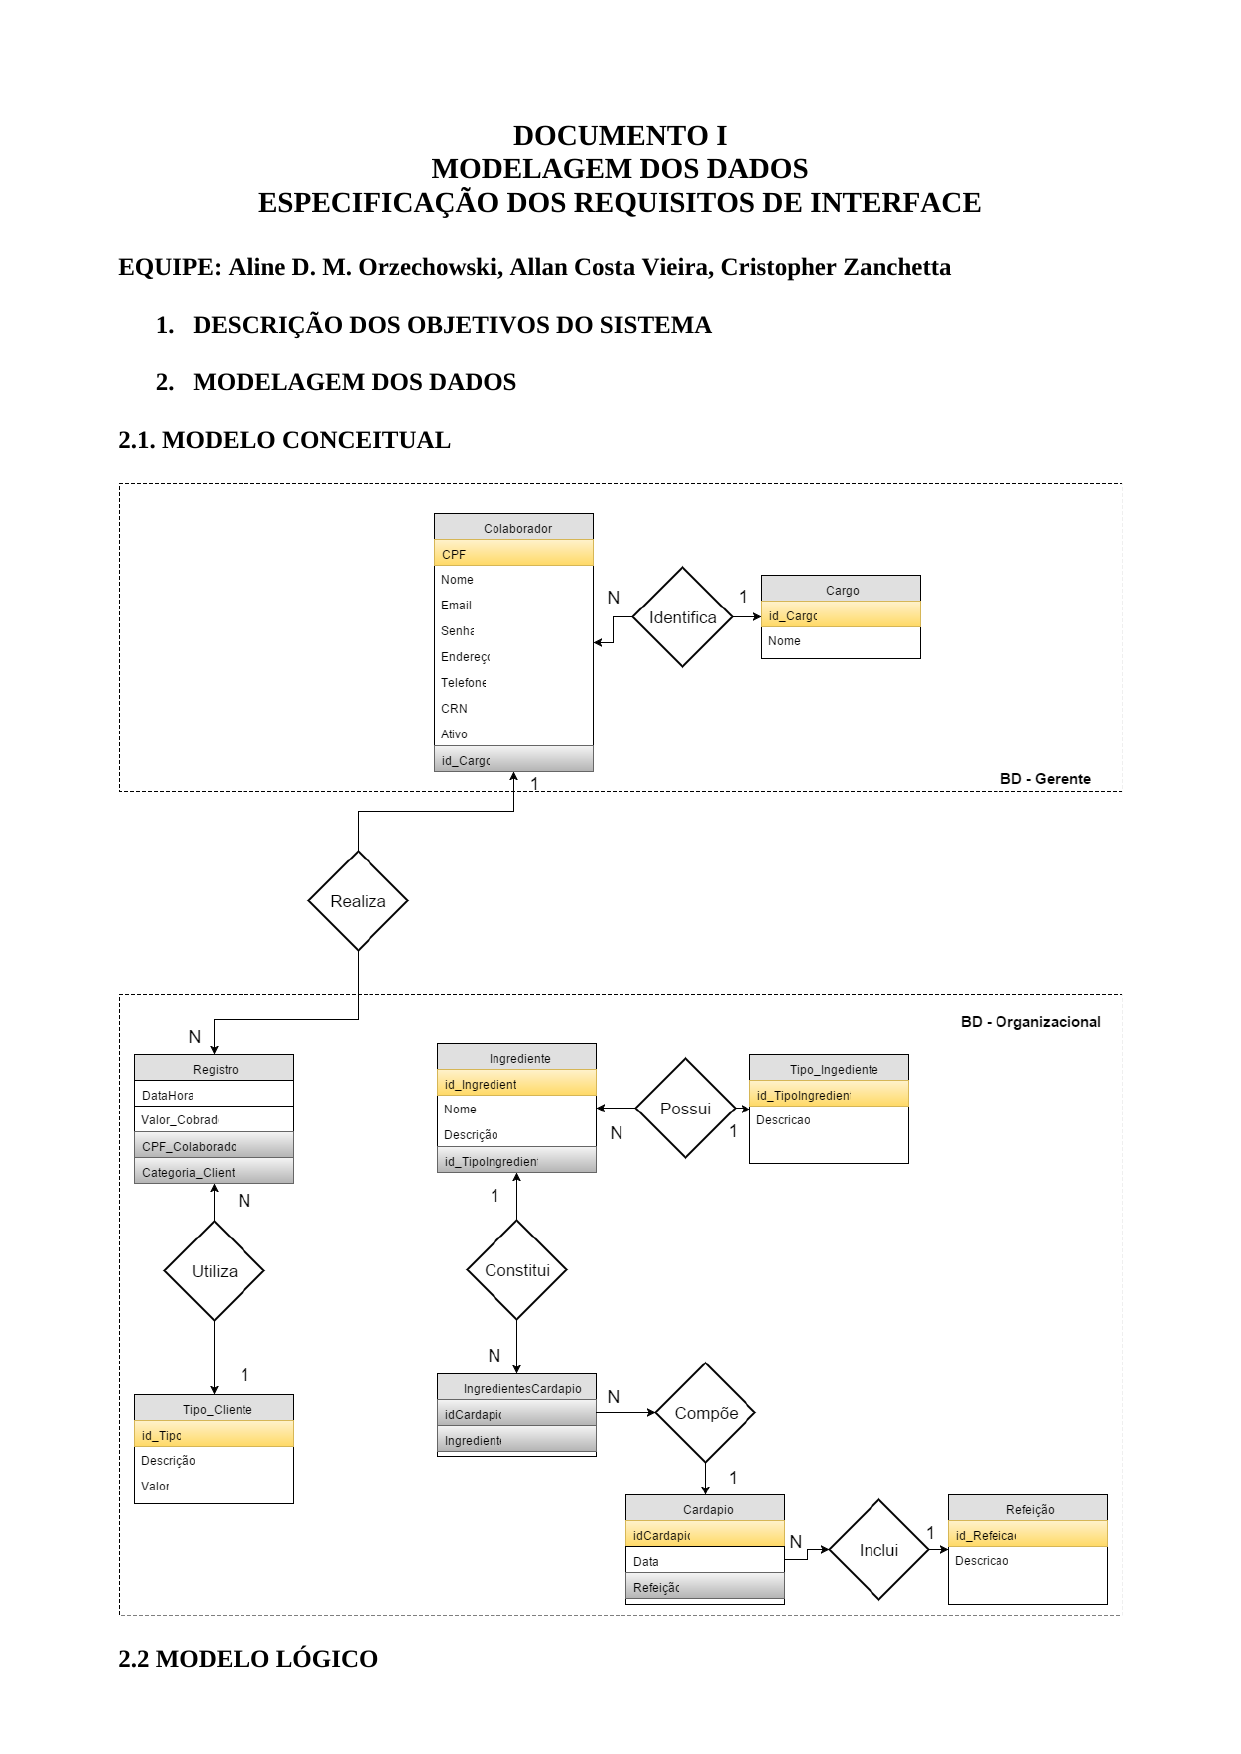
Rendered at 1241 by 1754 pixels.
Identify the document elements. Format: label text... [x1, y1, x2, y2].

list MODELAGEM DOS DADOS [156, 367, 1122, 396]
text EQUIPE: Aline D. M. Orzechowski, Allan Costa Vieira, Cristopher Zanchetta [118, 252, 1122, 281]
text DOCUMENTO I [118, 118, 1122, 152]
text ESPECIFICAÇÃO DOS REQUISITOS DE INTERFACE [118, 185, 1122, 219]
text MODELAGEM DOS DADOS [118, 152, 1122, 185]
list DESCRIÇÃO DOS OBJETIVOS DO SISTEMA [156, 310, 1122, 338]
picture [118, 482, 1123, 1616]
text 2.1. MODELO CONCEITUAL [118, 425, 1122, 453]
text 2.2 MODELO LÓGICO [118, 1644, 1122, 1673]
